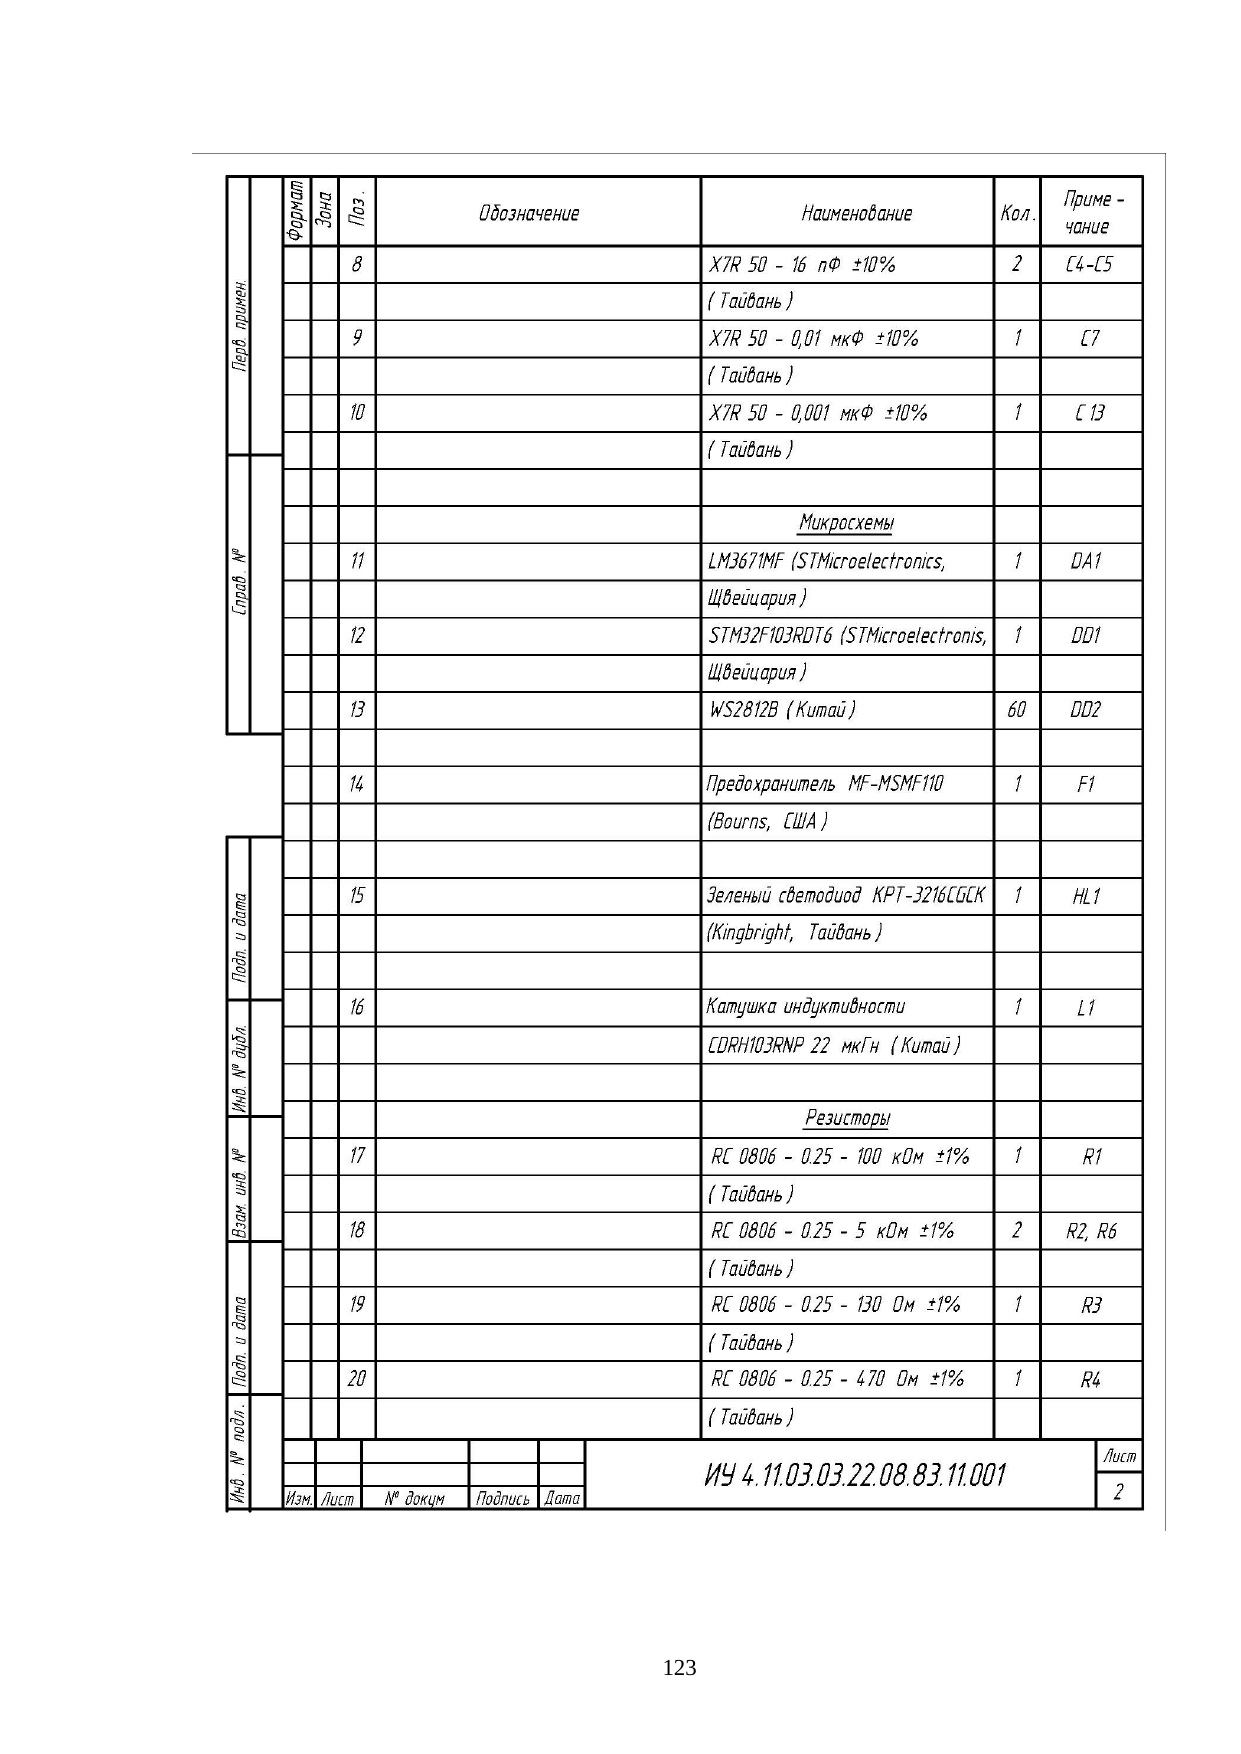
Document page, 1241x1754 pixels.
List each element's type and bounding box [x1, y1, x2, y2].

picture [192, 151, 1167, 1531]
